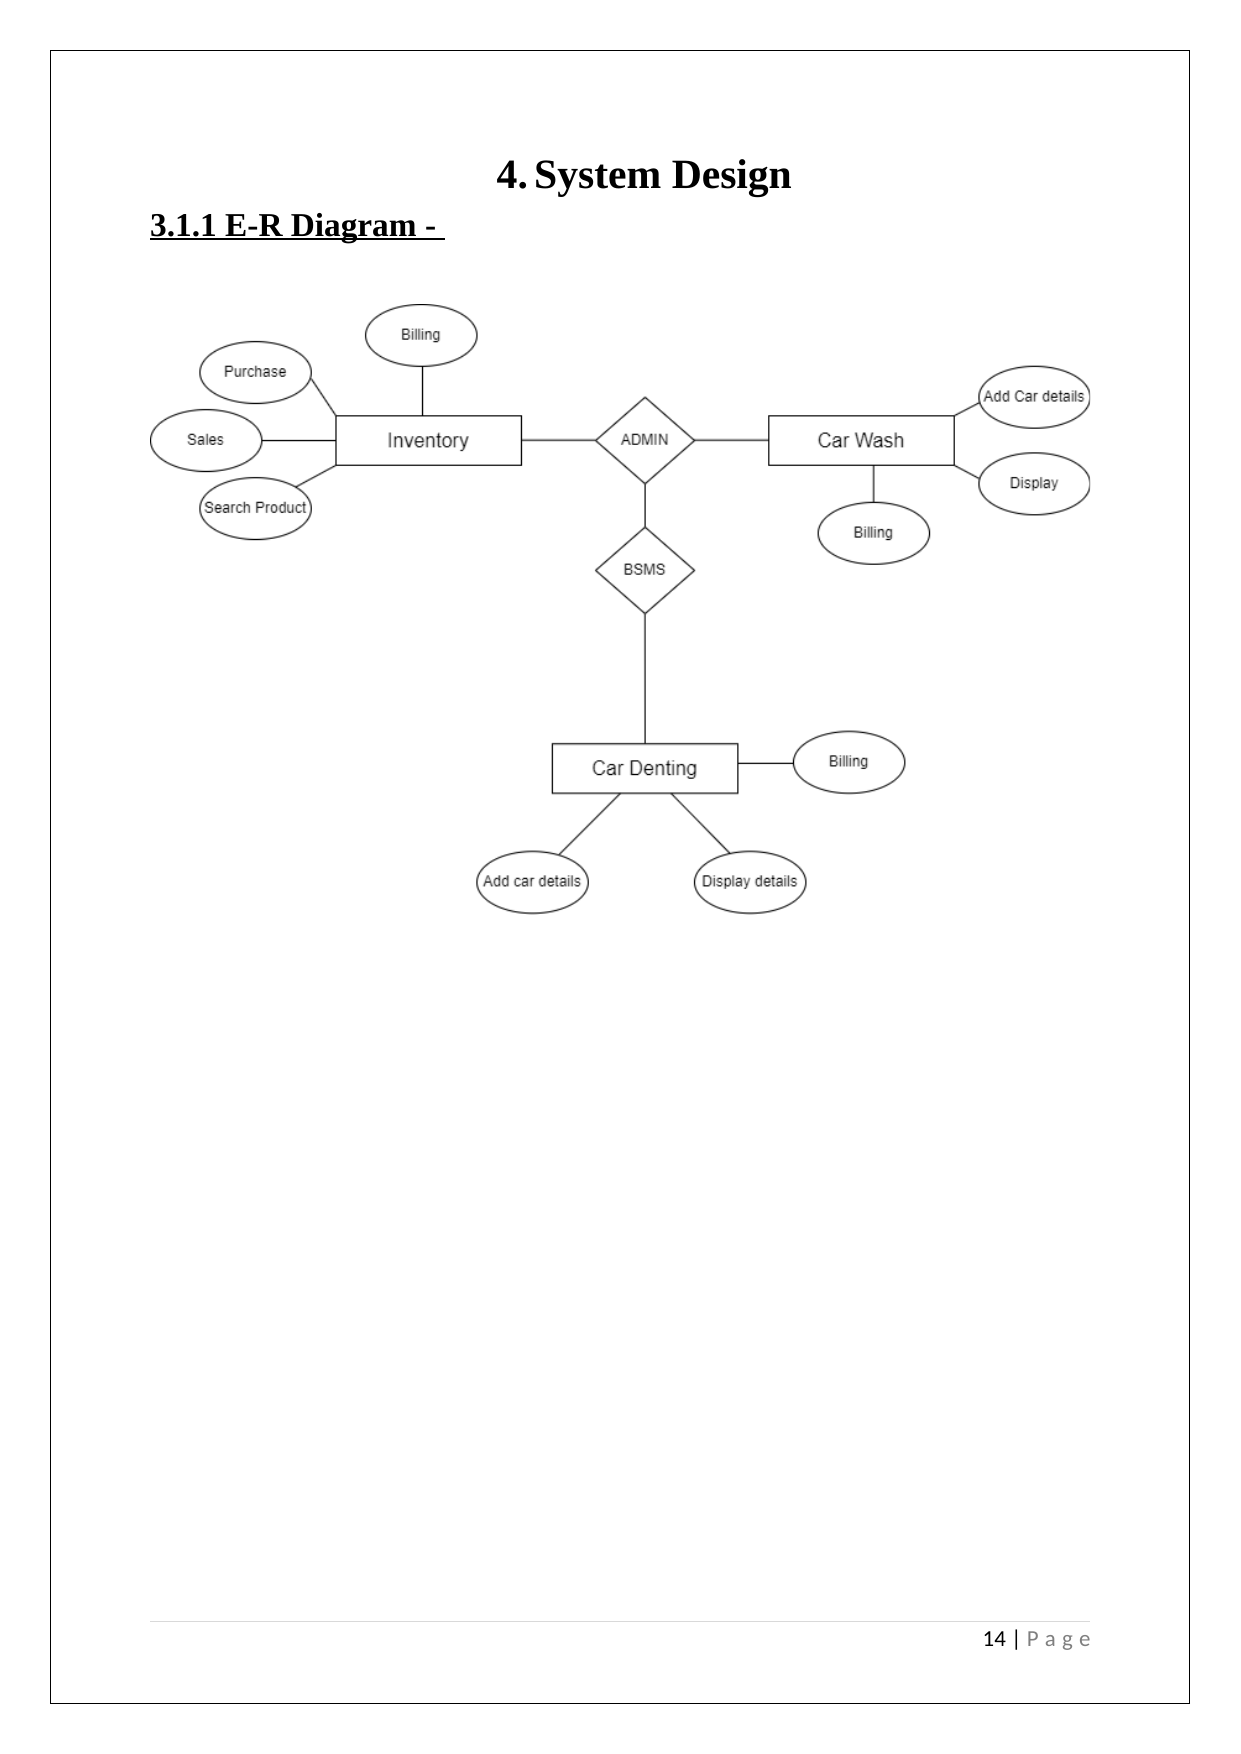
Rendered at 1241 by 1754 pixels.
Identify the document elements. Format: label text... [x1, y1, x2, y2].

picture [150, 304, 1091, 915]
list 3.1.1 E-R Diagram - [150, 205, 1101, 243]
list System Design [187, 150, 1101, 198]
